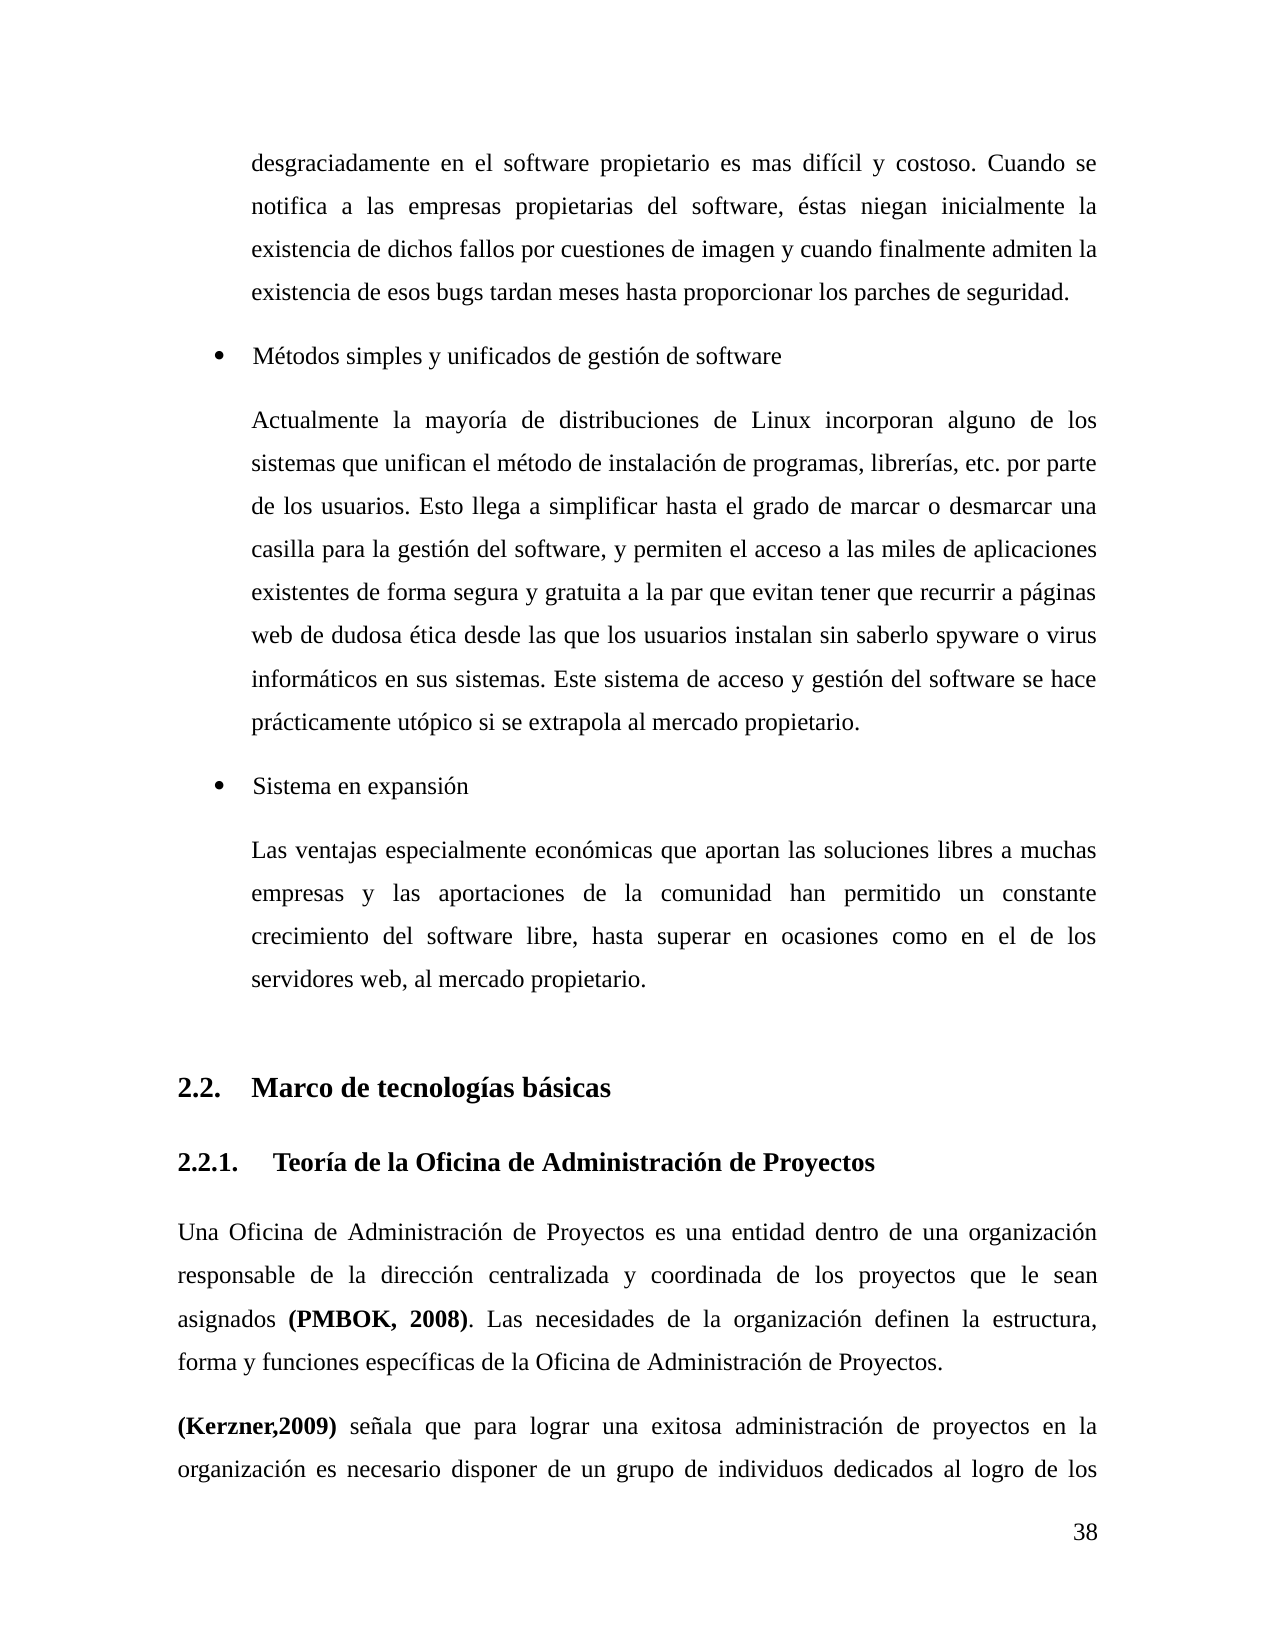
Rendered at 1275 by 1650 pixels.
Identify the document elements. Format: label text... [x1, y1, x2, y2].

subtitle Teoría de la Oficina de Administración de Proyectos [177, 1146, 1098, 1177]
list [251, 148, 1098, 306]
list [177, 1411, 1098, 1483]
subtitle Marco de tecnologías básicas [177, 1071, 1098, 1104]
list Una Oficina de Administración de Proyectos es una entidad dentro de una organización responsable de la dirección centralizada y coordinada de los proyectos que le sean asignados (PMBOK, 2008). Las necesidades de la organización definen la estructura, forma y funciones específicas de la Oficina de Administración de Proyectos. [177, 1217, 1098, 1376]
list Métodos simples y unificados de gestión de software [215, 341, 1098, 370]
list Las ventajas especialmente económicas que aportan las soluciones libres a muchas empresas y las aportaciones de la comunidad han permitido un constante crecimiento del software libre, hasta superar en ocasiones como en el de los servidores web, al mercado propietario. [251, 835, 1098, 993]
list Actualmente la mayoría de distribuciones de Linux incorporan alguno de los sistemas que unifican el método de instalación de programas, librerías, etc. por parte de los usuarios. Esto llega a simplificar hasta el grado de marcar o desmarcar una casilla para la gestión del software, y permiten el acceso a las miles de aplicaciones existentes de forma segura y gratuita a la par que evitan tener que recurrir a páginas web de dudosa ética desde las que los usuarios instalan sin saberlo spyware o virus informáticos en sus sistemas. Este sistema de acceso y gestión del software se hace prácticamente utópico si se extrapola al mercado propietario. [251, 405, 1098, 736]
list Sistema en expansión [215, 771, 1098, 799]
